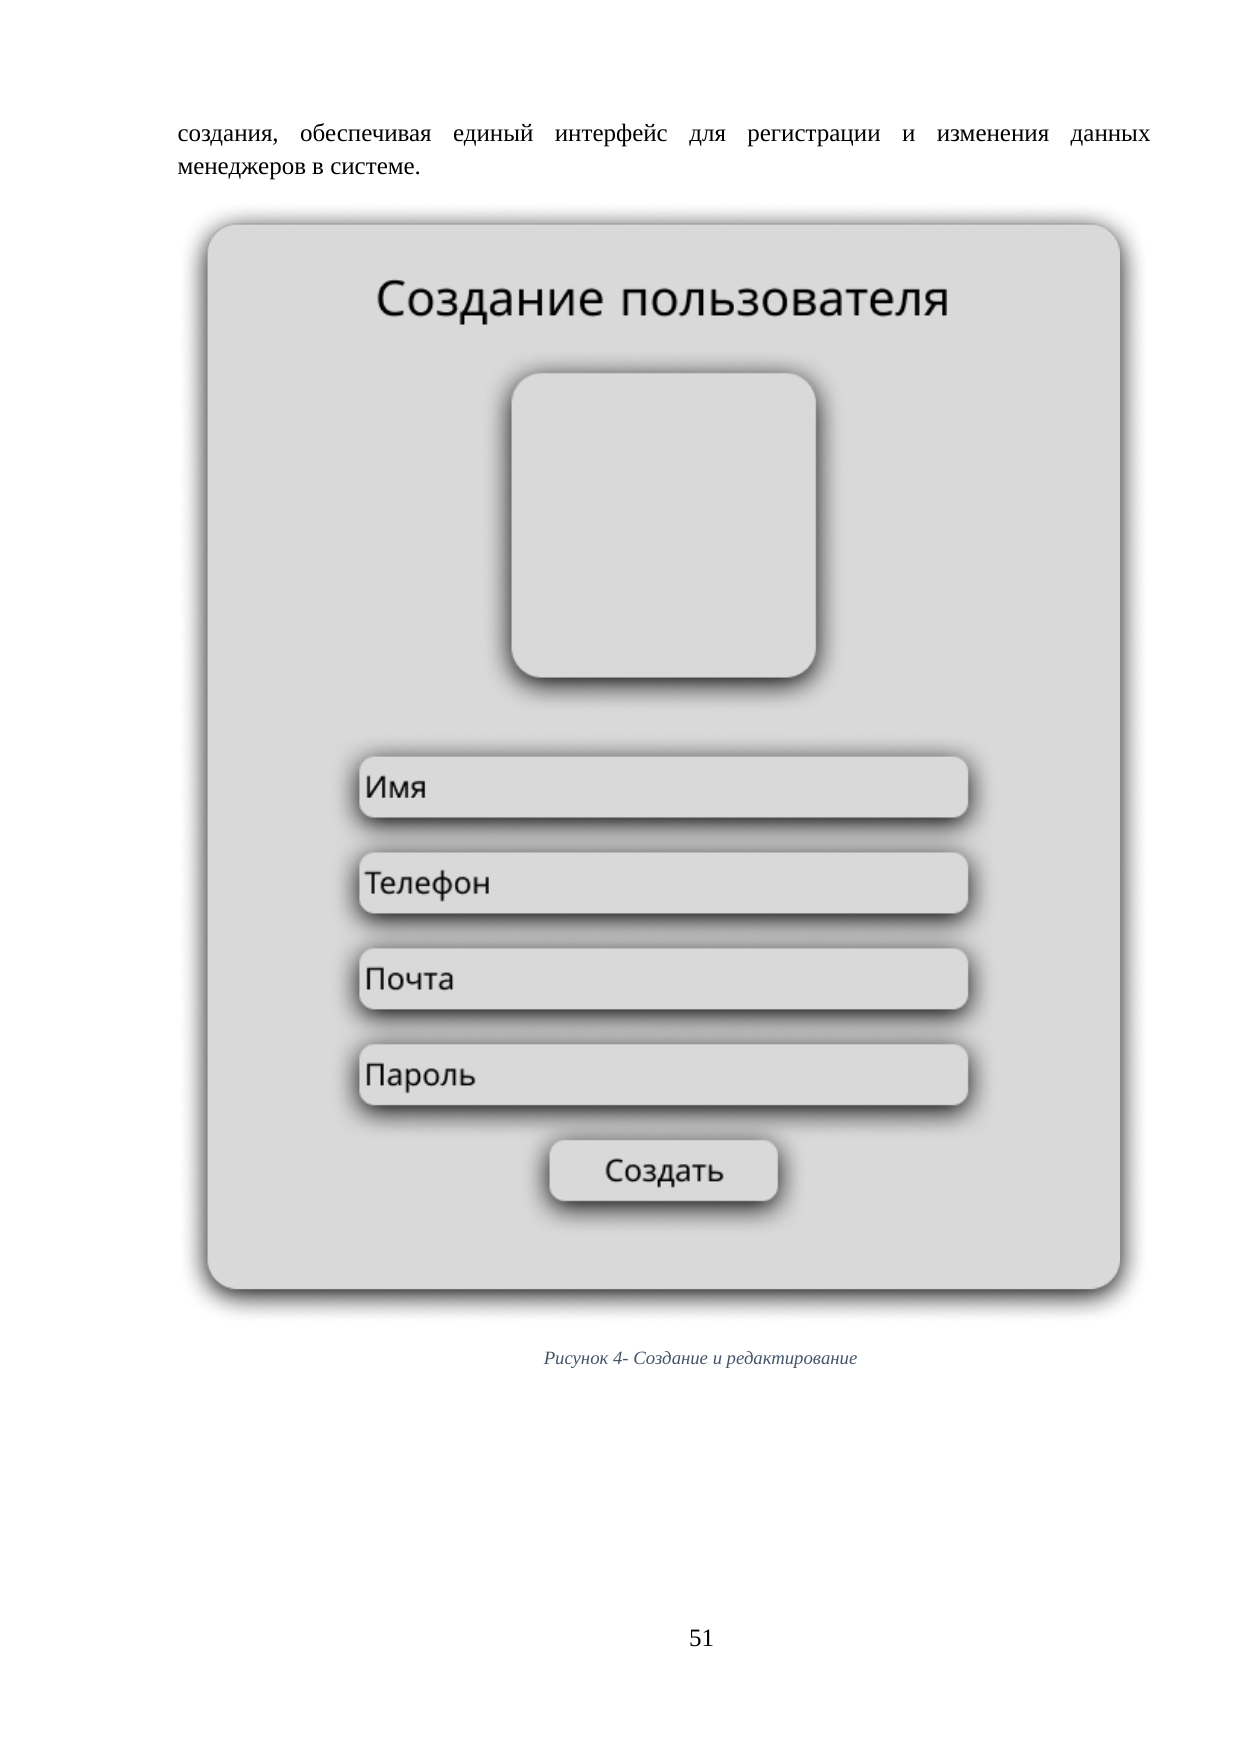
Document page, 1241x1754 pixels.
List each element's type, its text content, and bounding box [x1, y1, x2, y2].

text Рисунок 4- Создание и редактирование [177, 1347, 1152, 1368]
picture [177, 200, 1151, 1326]
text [177, 118, 1152, 180]
